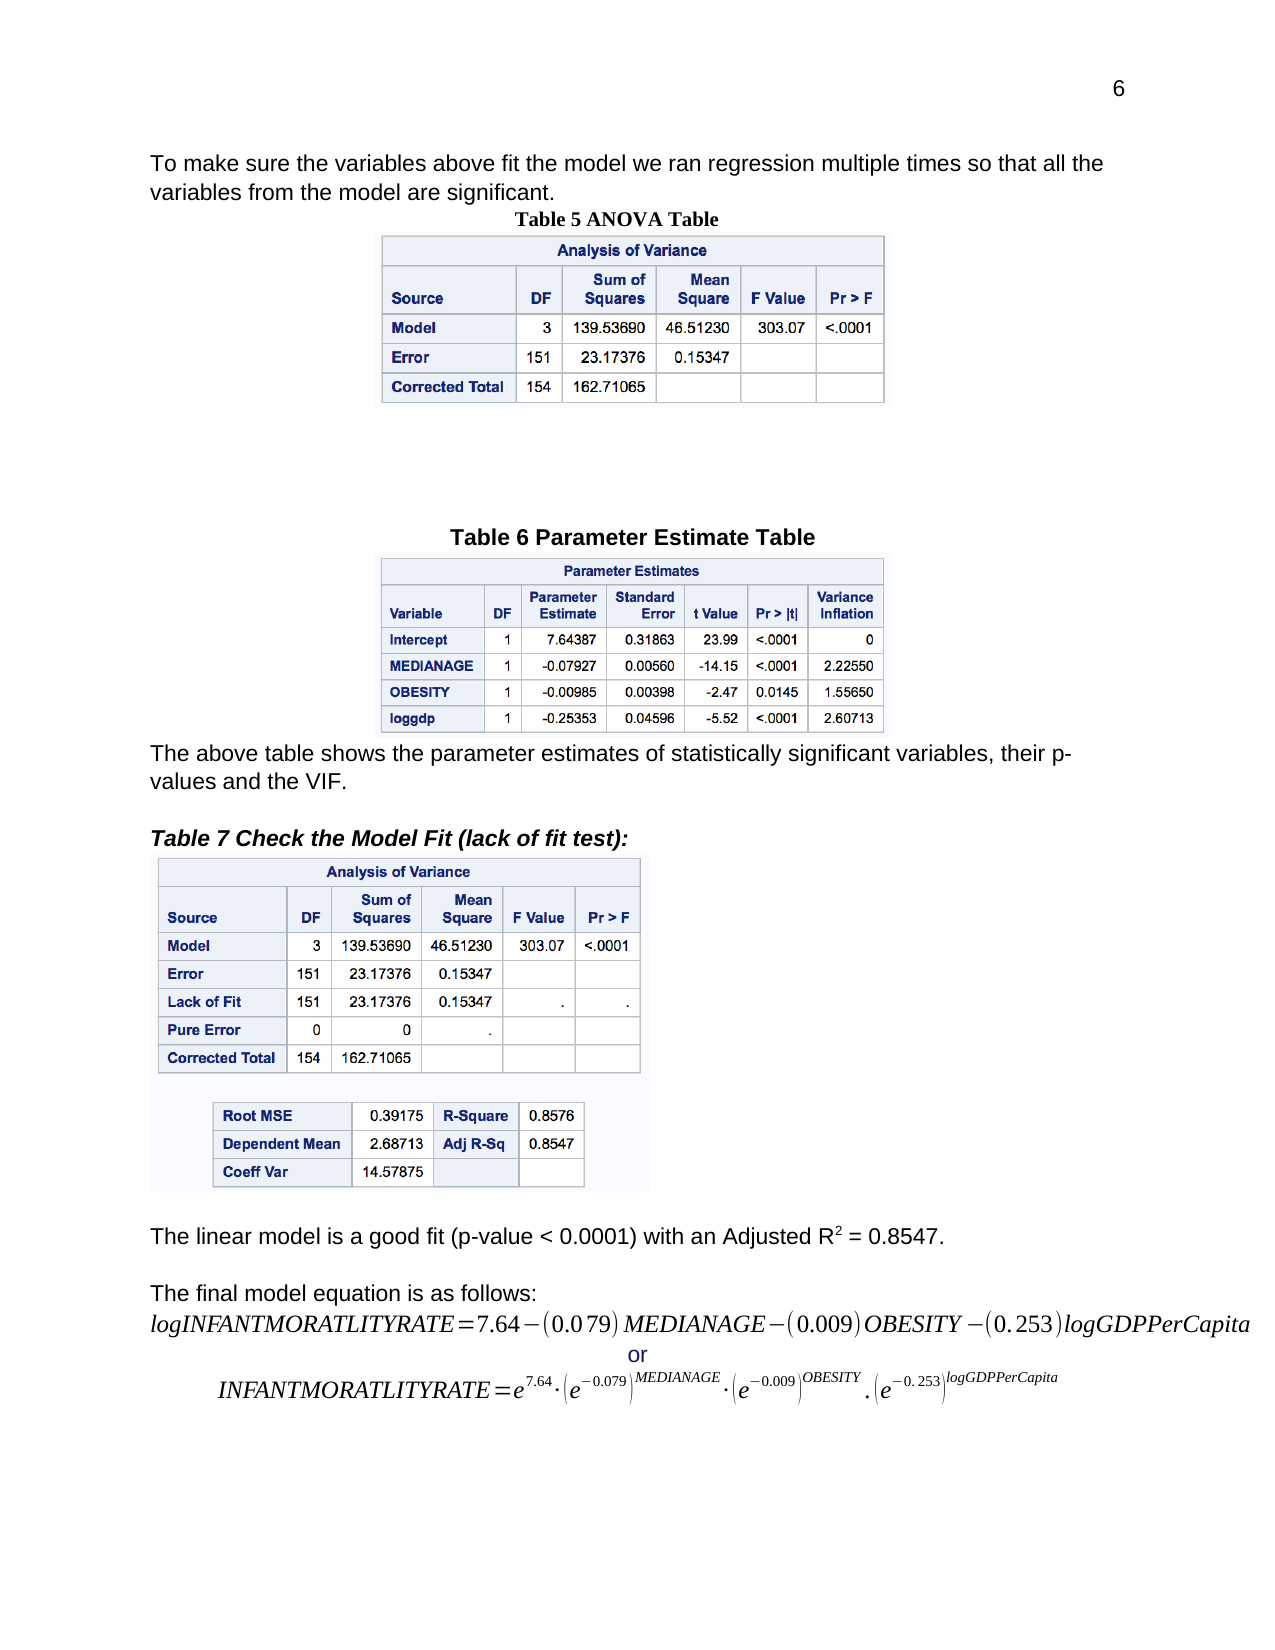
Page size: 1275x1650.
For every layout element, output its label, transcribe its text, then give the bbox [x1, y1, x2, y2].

picture [375, 232, 892, 409]
text Table 6 Parameter Estimate Table [375, 524, 1125, 550]
picture [375, 552, 892, 738]
text Table 5 ANOVA Table [150, 207, 1125, 231]
picture [150, 853, 650, 1193]
text The linear model is a good fit (p-value < 0.0001) with an Adjusted R2 = 0.8547. [150, 1223, 1125, 1249]
text The above table shows the parameter estimates of statistically significant variables, their p-values and the VIF. [150, 739, 1125, 794]
text or [150, 1341, 1125, 1367]
text To make sure the variables above fit the model we ran regression multiple times so that all the variables from the model are significant. [150, 150, 1125, 205]
text The final model equation is as follows: [150, 1280, 1125, 1306]
text Table 7 Check the Model Fit (lack of fit test): [150, 825, 1125, 851]
